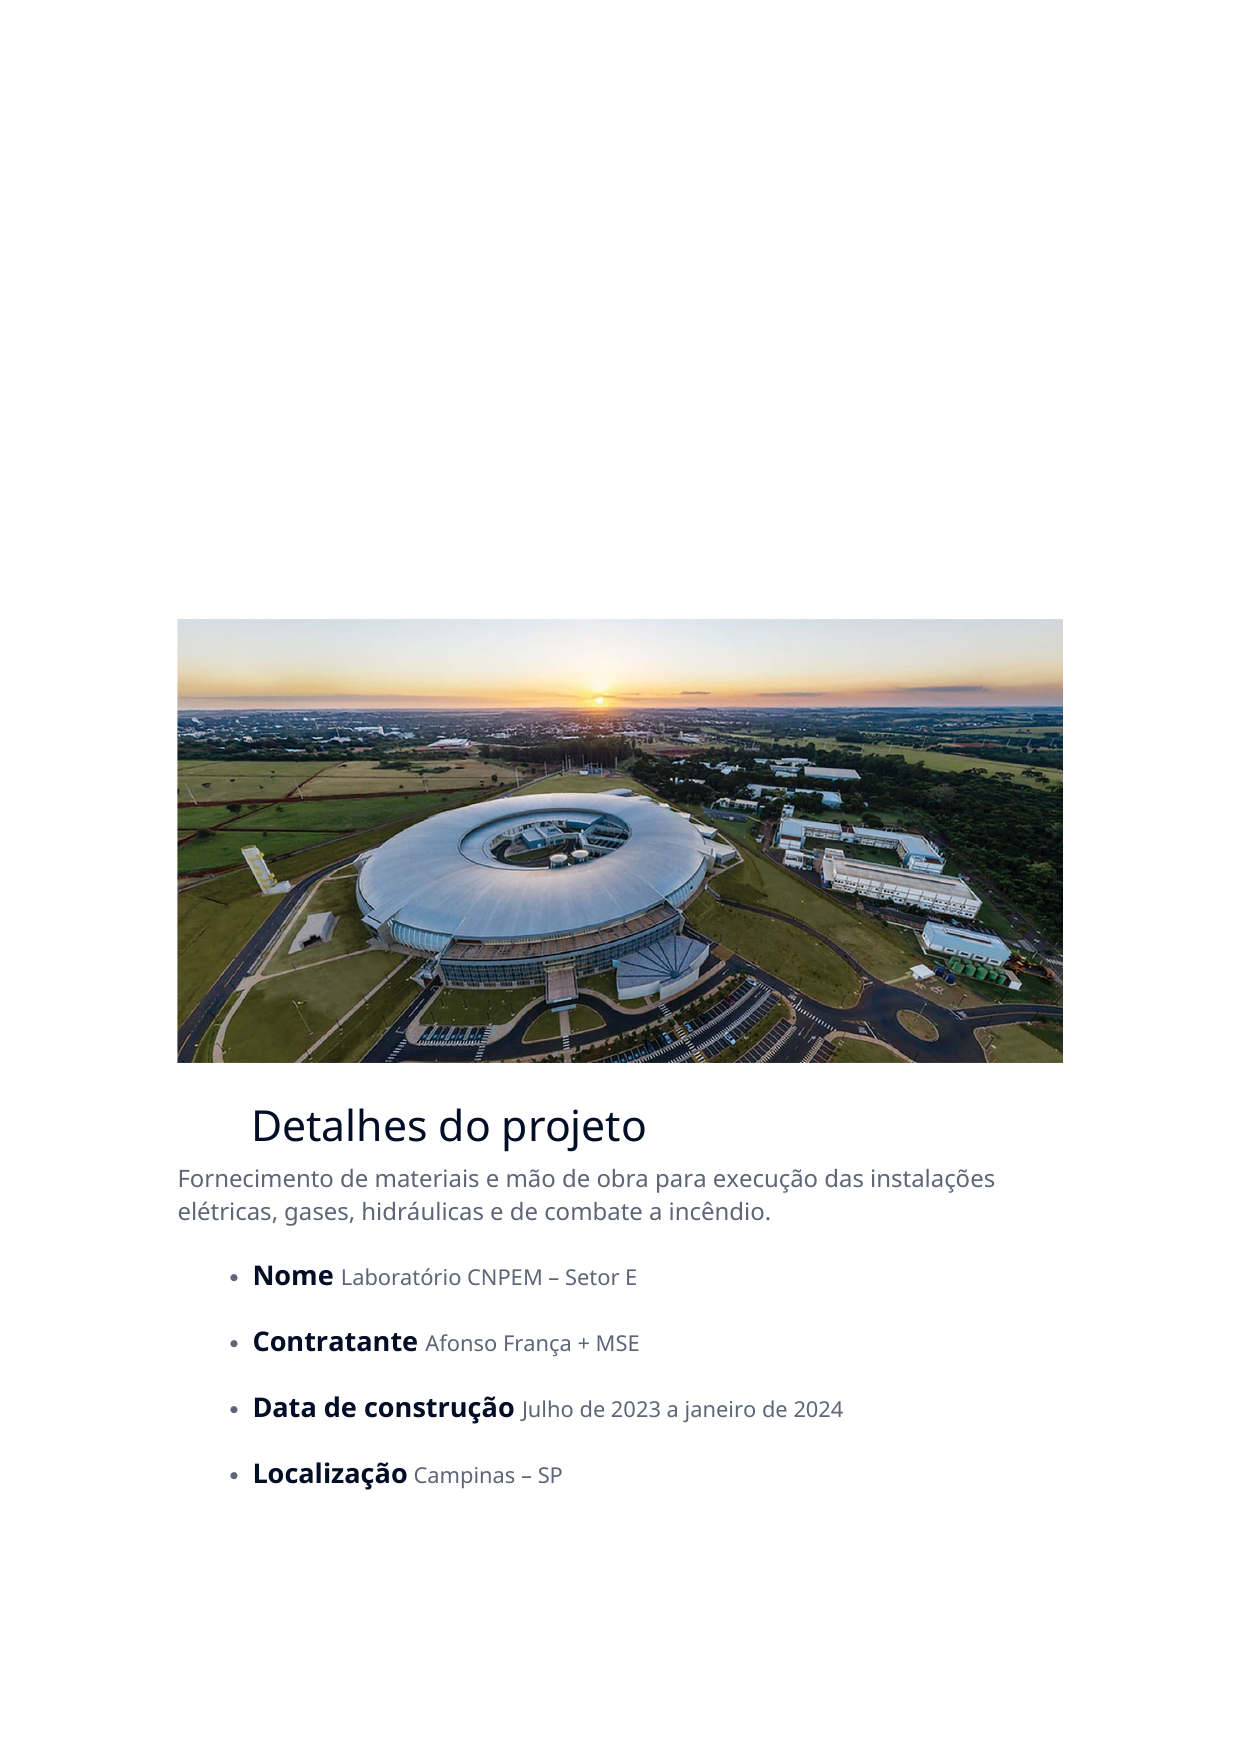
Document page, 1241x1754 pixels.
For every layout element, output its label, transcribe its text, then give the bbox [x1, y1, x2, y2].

list Nome Laboratório CNPEM – Setor E [230, 1256, 1063, 1293]
subtitle Detalhes do projeto [177, 1091, 1063, 1154]
list Contratante Afonso França + MSE [230, 1322, 1063, 1359]
text Fornecimento de materiais e mão de obra para execução das instalações elétricas, gases, hidráulicas e de combate a incêndio. [177, 1162, 1063, 1227]
list Data de construção Julho de 2023 a janeiro de 2024 [230, 1388, 1063, 1425]
picture [177, 619, 1063, 1063]
list Localização Campinas – SP [230, 1454, 1063, 1491]
